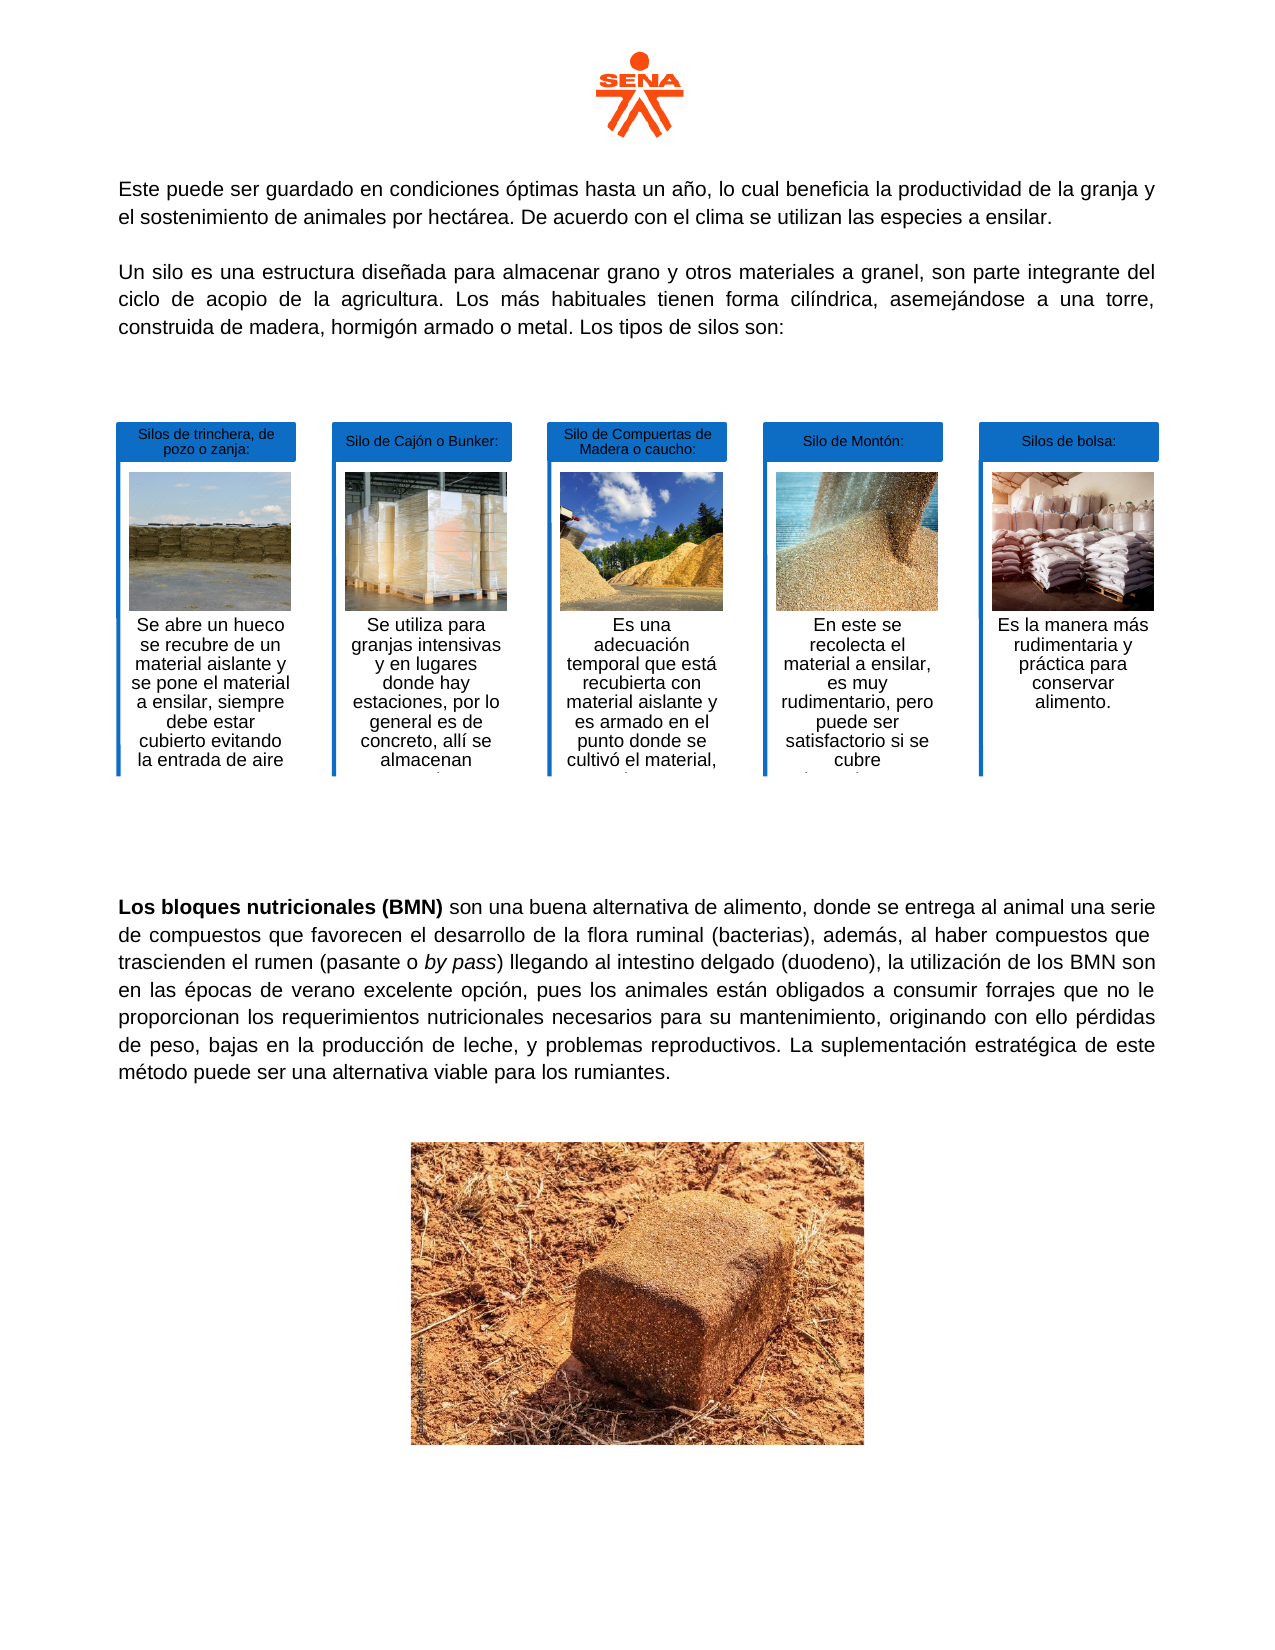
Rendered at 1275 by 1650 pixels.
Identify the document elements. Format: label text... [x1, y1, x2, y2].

picture [776, 472, 938, 611]
picture [560, 472, 723, 611]
picture [585, 48, 690, 142]
picture [992, 472, 1154, 611]
text Un silo es una estructura diseñada para almacenar grano y otros materiales a granel, son parte integrante del ciclo de acopio de la agricultura. Los más habituales tienen forma cilíndrica, asemejándose a una torre, construida de madera, hormigón armado o metal. Los tipos de silos son: [118, 260, 1157, 339]
text Los bloques nutricionales (BMN) son una buena alternativa de alimento, donde se entrega al animal una serie de compuestos que favorecen el desarrollo de la flora ruminal (bacterias), además, al haber compuestos que trascienden el rumen (pasante o by pass) llegando al intestino delgado (duodeno), la utilización de los BMN son en las épocas de verano excelente opción, pues los animales están obligados a consumir forrajes que no le proporcionan los requerimientos nutricionales necesarios para su mantenimiento, originando con ello pérdidas de peso, bajas en la producción de leche, y problemas reproductivos. La suplementación estratégica de este método puede ser una alternativa viable para los rumiantes. [118, 895, 1157, 1084]
text Este puede ser guardado en condiciones óptimas hasta un año, lo cual beneficia la productividad de la granja y el sostenimiento de animales por hectárea. De acuerdo con el clima se utilizan las especies a ensilar. [118, 177, 1157, 229]
picture [345, 472, 507, 611]
picture [129, 472, 291, 611]
picture [410, 1142, 865, 1445]
